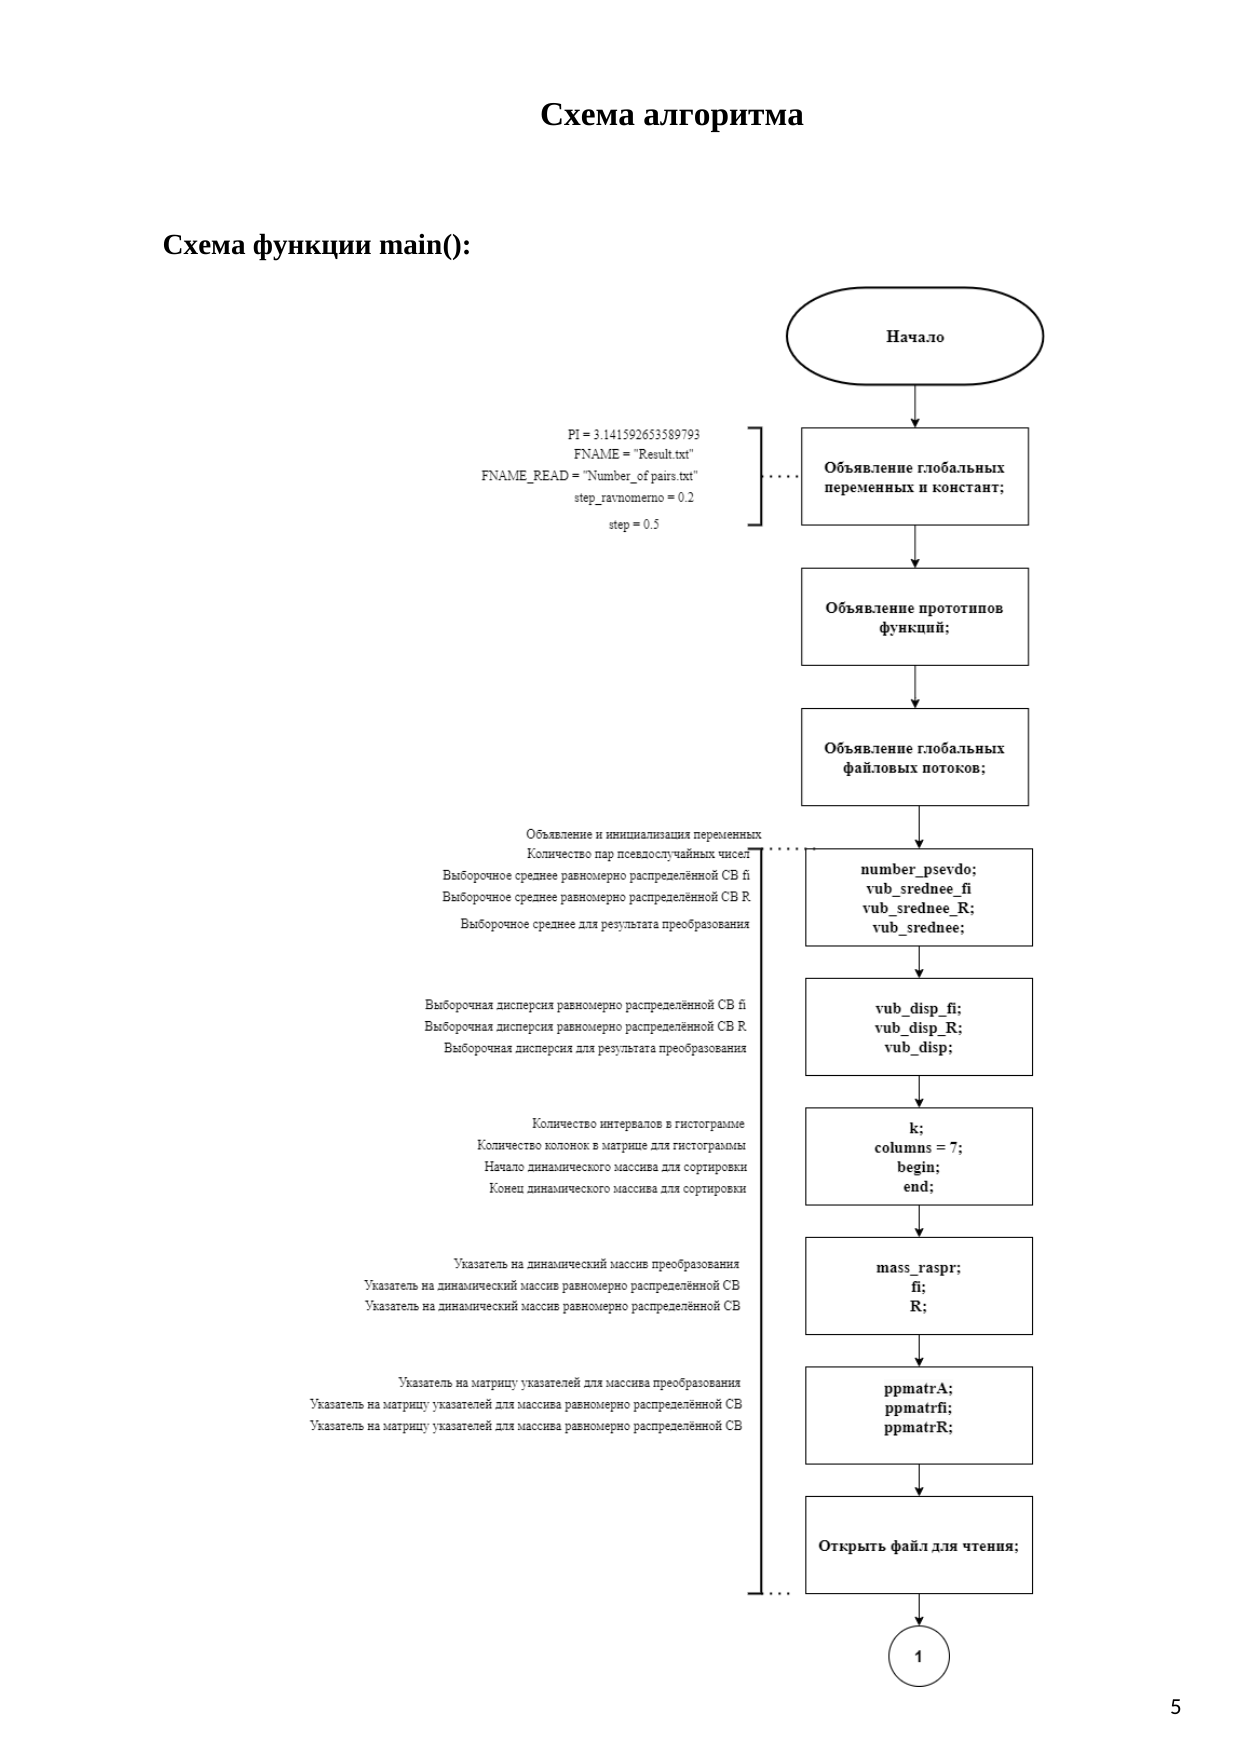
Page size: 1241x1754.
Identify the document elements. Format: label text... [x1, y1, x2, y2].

text Схема алгоритма [162, 94, 1181, 133]
text Схема функции main(): [162, 227, 1181, 261]
picture [299, 286, 1045, 1687]
